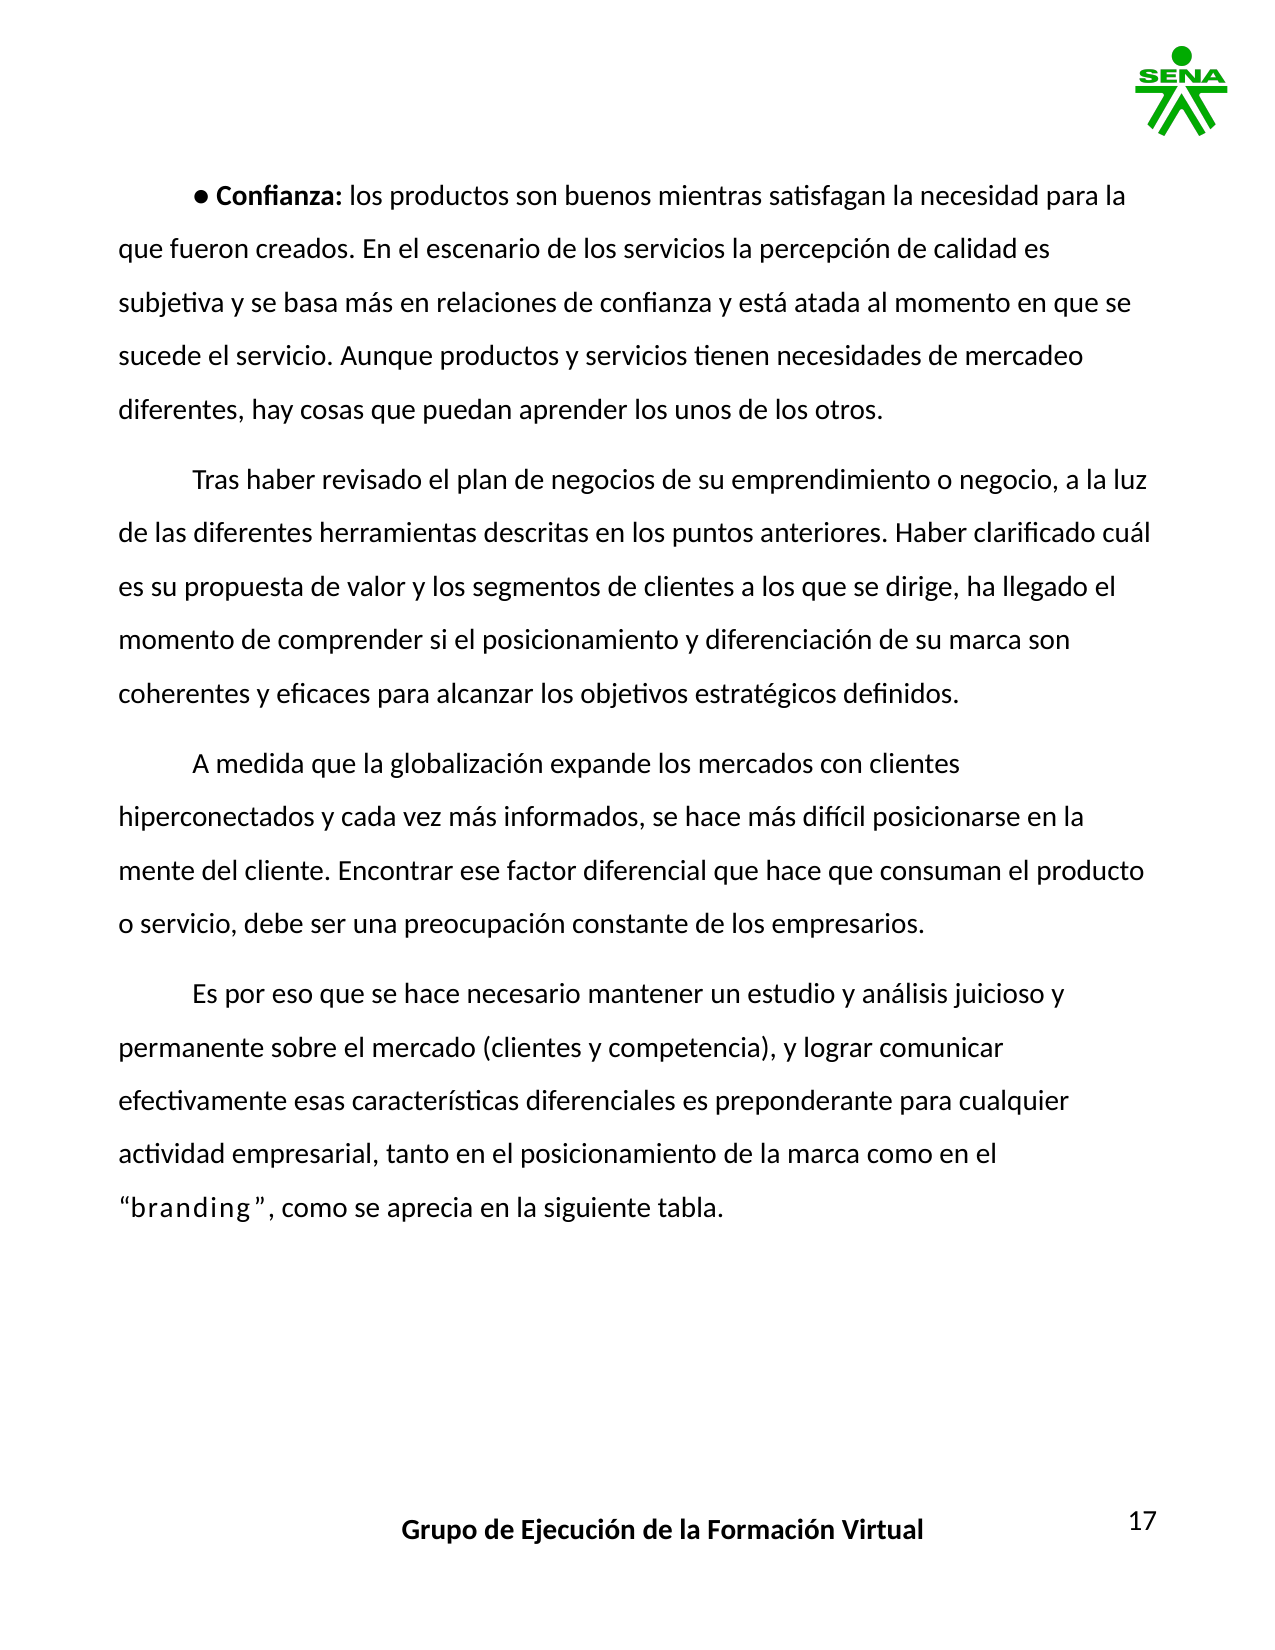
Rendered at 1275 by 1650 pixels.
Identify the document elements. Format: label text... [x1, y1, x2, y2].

text Tras haber revisado el plan de negocios de su emprendimiento o negocio, a la luz de las diferentes herramientas descritas en los puntos anteriores. Haber clarificado cuál es su propuesta de valor y los segmentos de clientes a los que se dirige, ha llegado el momento de comprender si el posicionamiento y diferenciación de su marca son coherentes y eficaces para alcanzar los objetivos estratégicos definidos. [118, 461, 1157, 710]
text A medida que la globalización expande los mercados con clientes hiperconectados y cada vez más informados, se hace más difícil posicionarse en la mente del cliente. Encontrar ese factor diferencial que hace que consuman el producto o servicio, debe ser una preocupación constante de los empresarios. [118, 745, 1157, 941]
picture [1135, 46, 1228, 136]
text Es por eso que se hace necesario mantener un estudio y análisis juicioso y permanente sobre el mercado (clientes y competencia), y lograr comunicar efectivamente esas características diferenciales es preponderante para cualquier actividad empresarial, tanto en el posicionamiento de la marca como en el “branding”, como se aprecia en la siguiente tabla. [118, 975, 1157, 1225]
text ● Confianza: los productos son buenos mientras satisfagan la necesidad para la que fueron creados. En el escenario de los servicios la percepción de calidad es subjetiva y se basa más en relaciones de confianza y está atada al momento en que se sucede el servicio. Aunque productos y servicios tienen necesidades de mercadeo diferentes, hay cosas que puedan aprender los unos de los otros. [118, 177, 1157, 427]
